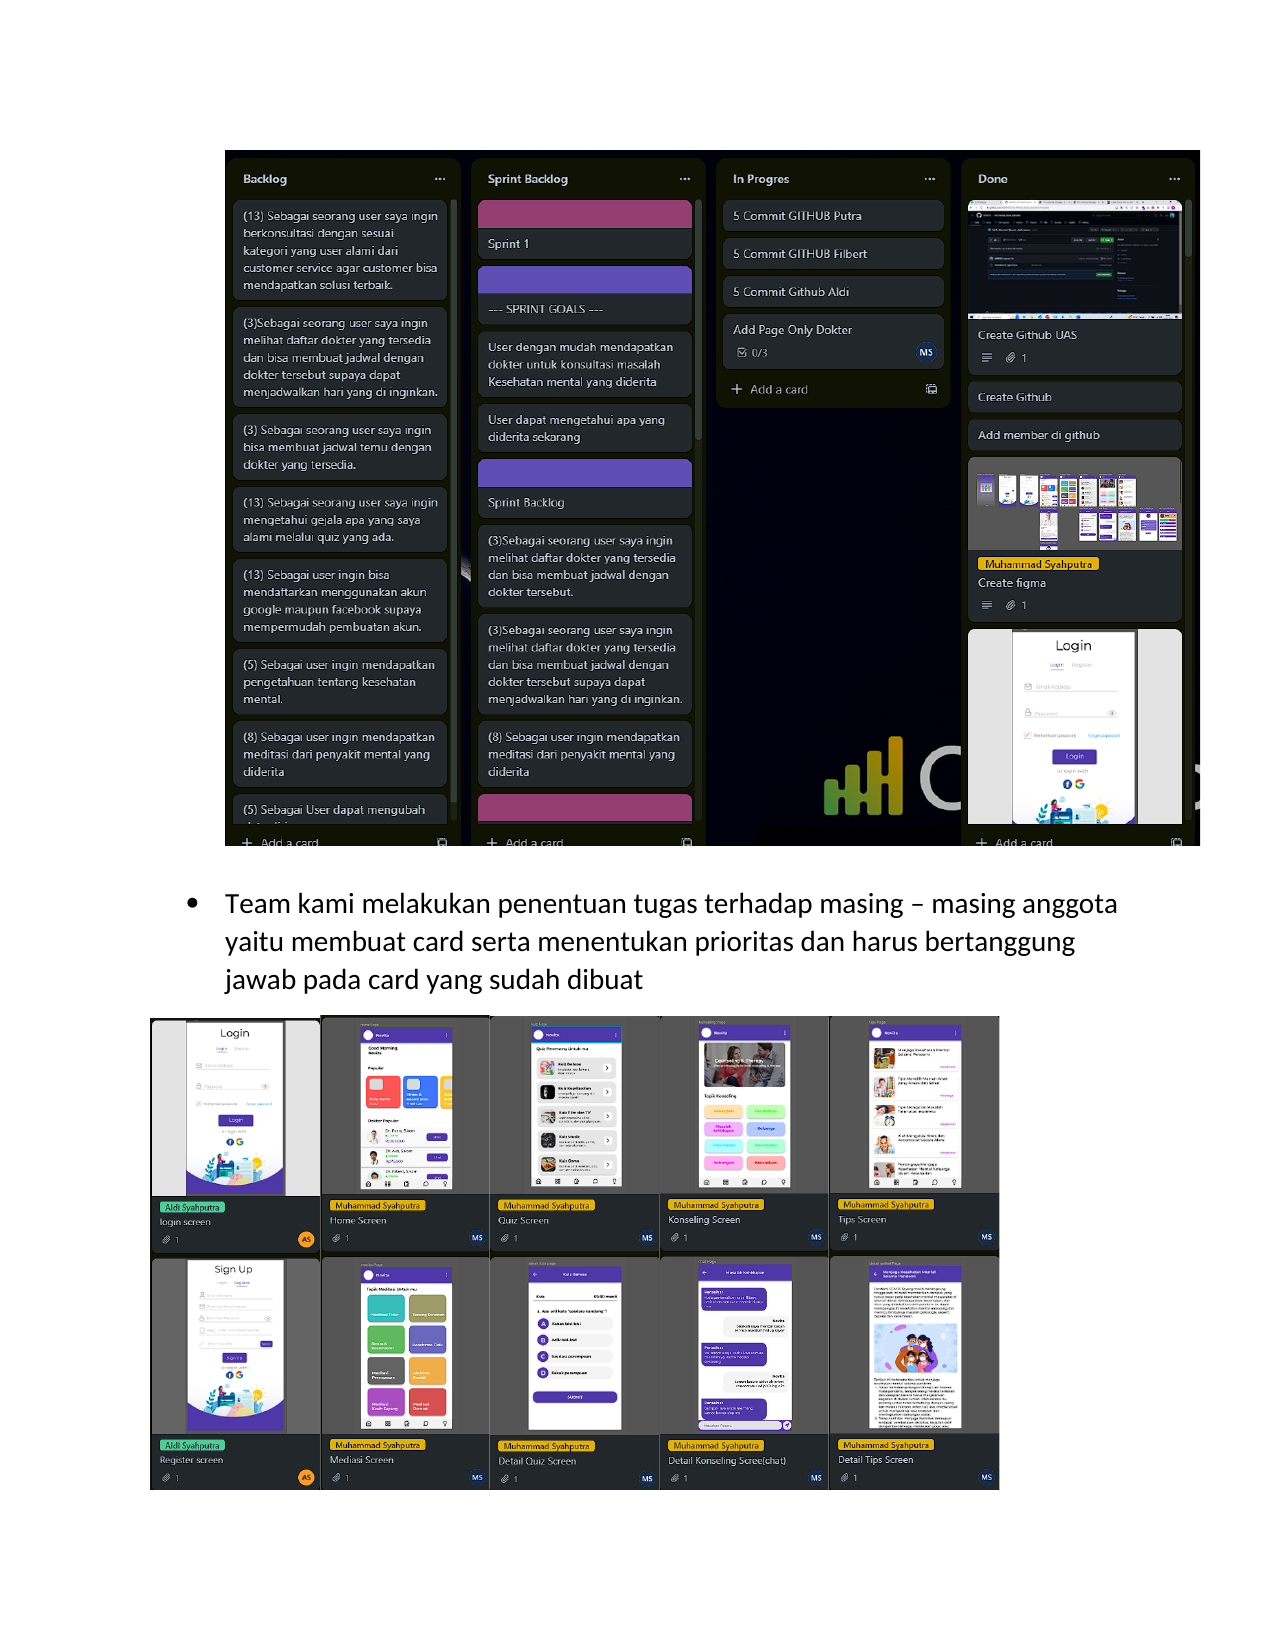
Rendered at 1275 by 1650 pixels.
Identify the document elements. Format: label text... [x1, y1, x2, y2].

list Team kami melakukan penentuan tugas terhadap masing – masing anggota yaitu membuat card serta menentukan prioritas dan harus bertanggung jawab pada card yang sudah dibuat [187, 885, 1125, 996]
picture [225, 150, 1200, 846]
picture [150, 1015, 1000, 1490]
